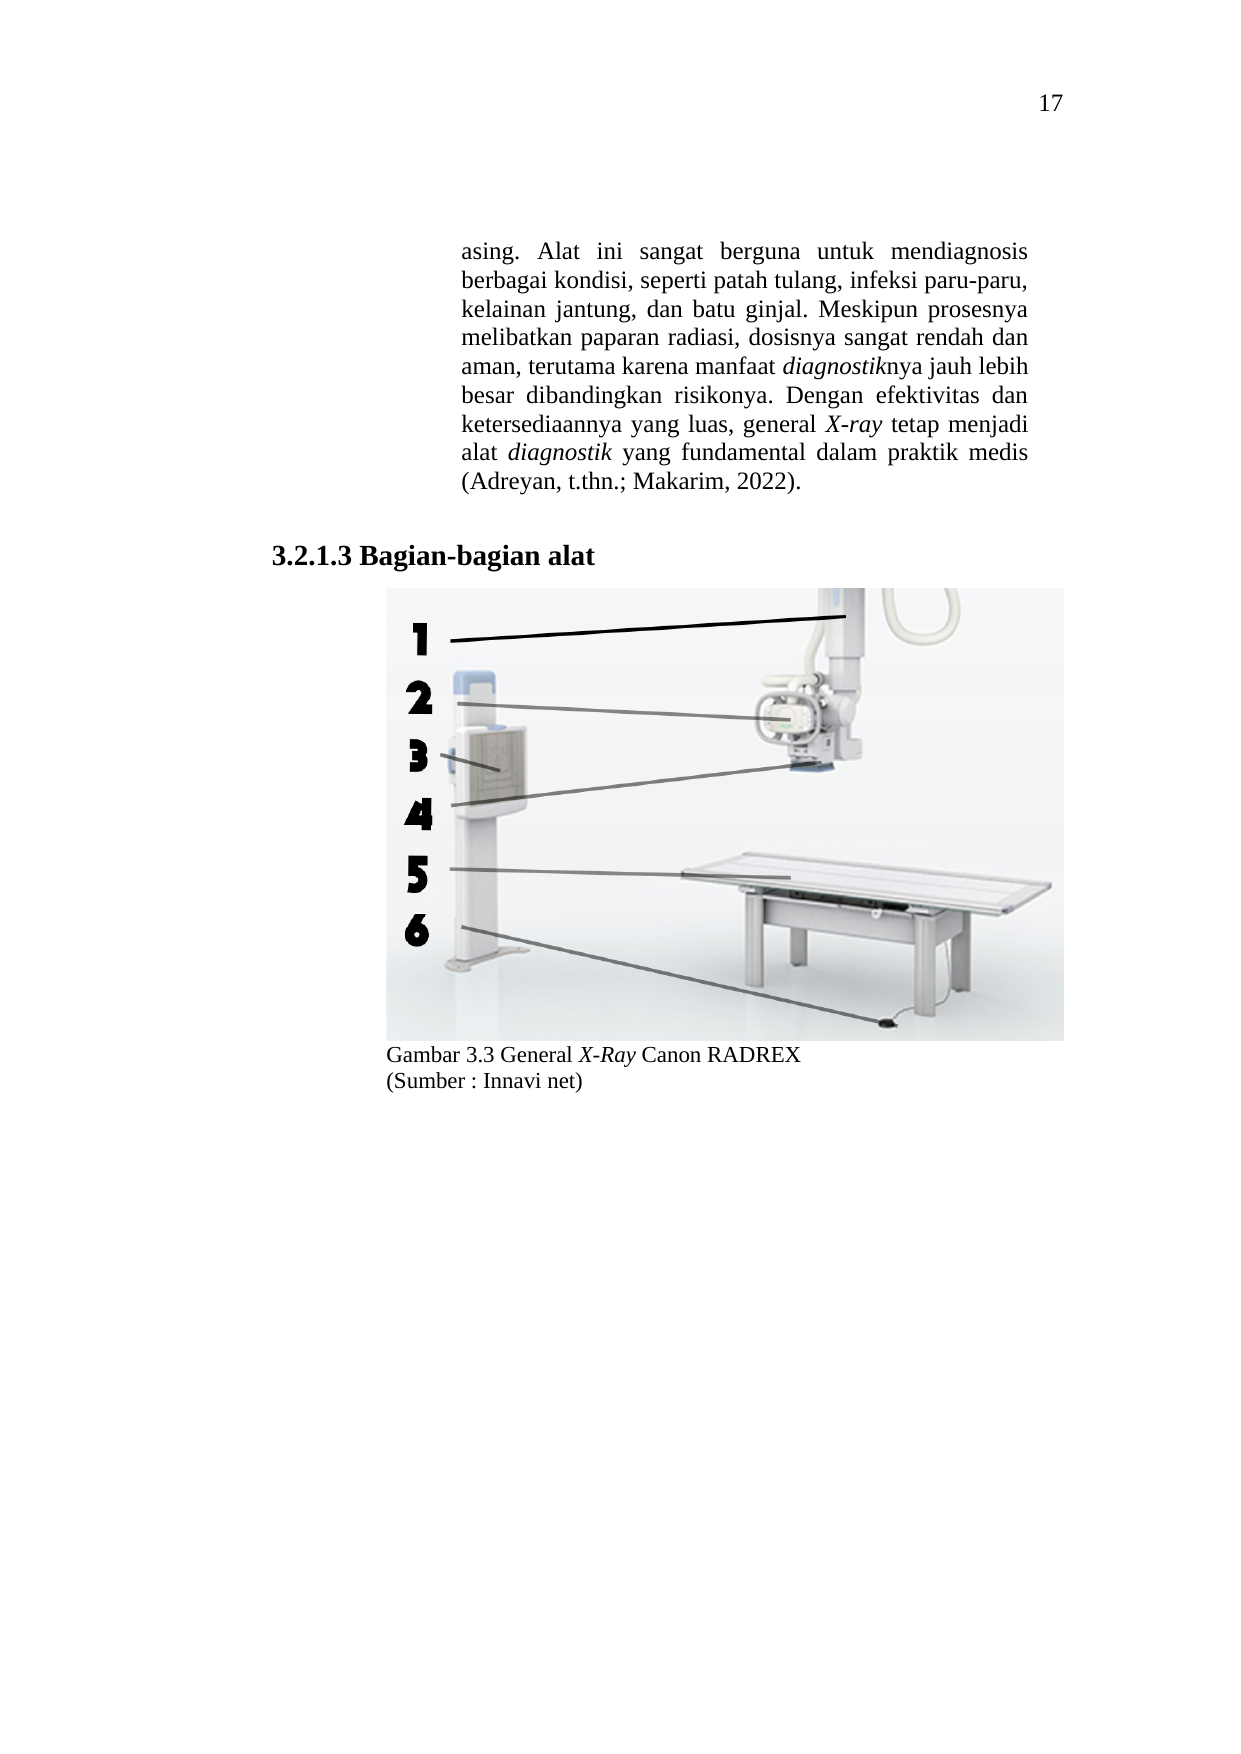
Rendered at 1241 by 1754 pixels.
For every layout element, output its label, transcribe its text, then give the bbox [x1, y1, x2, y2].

text Gambar 3.3 General X-Ray Canon RADREX [386, 1041, 1028, 1067]
picture [386, 588, 1064, 1041]
text (Sumber : Innavi net) [386, 1067, 1028, 1093]
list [461, 236, 1028, 495]
list Bagian-bagian alat [272, 538, 1028, 572]
